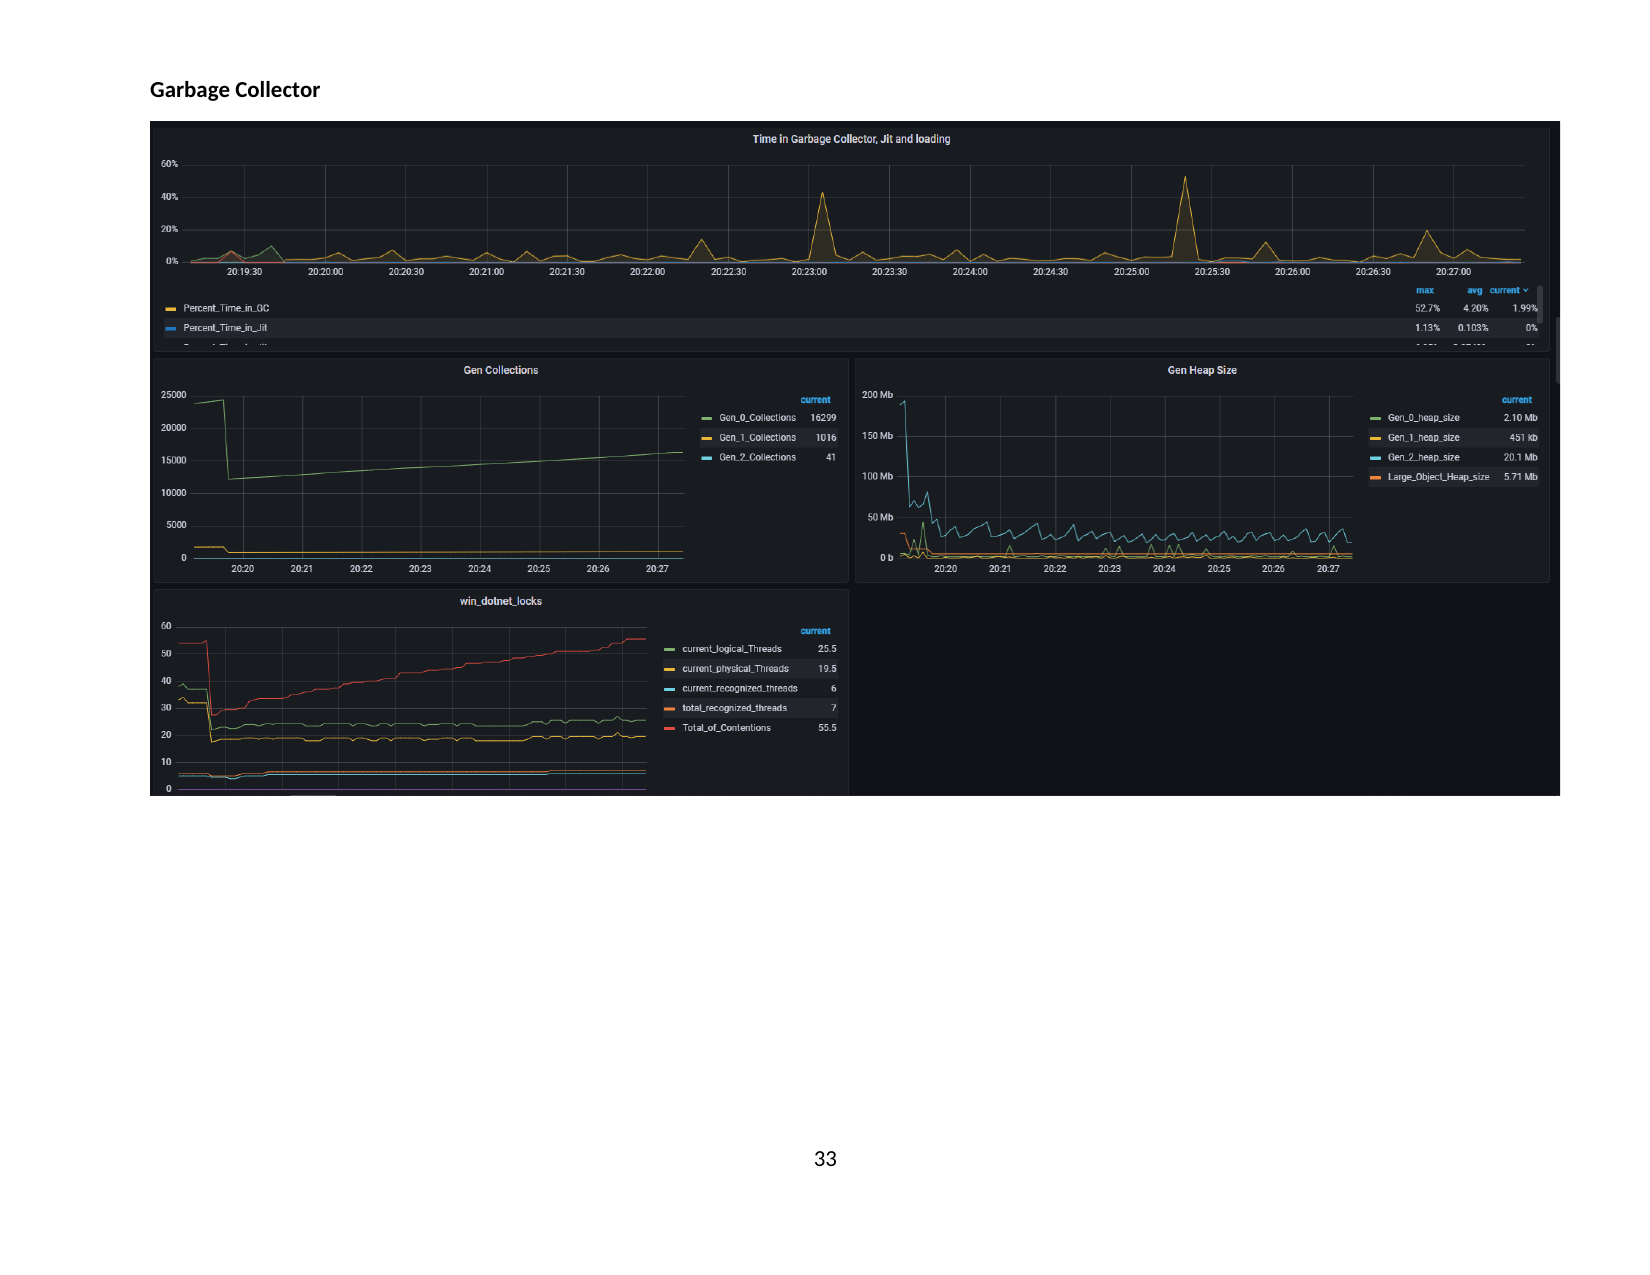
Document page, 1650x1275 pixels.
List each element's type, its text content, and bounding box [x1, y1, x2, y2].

text Garbage Collector [150, 75, 1575, 103]
picture [150, 121, 1560, 796]
